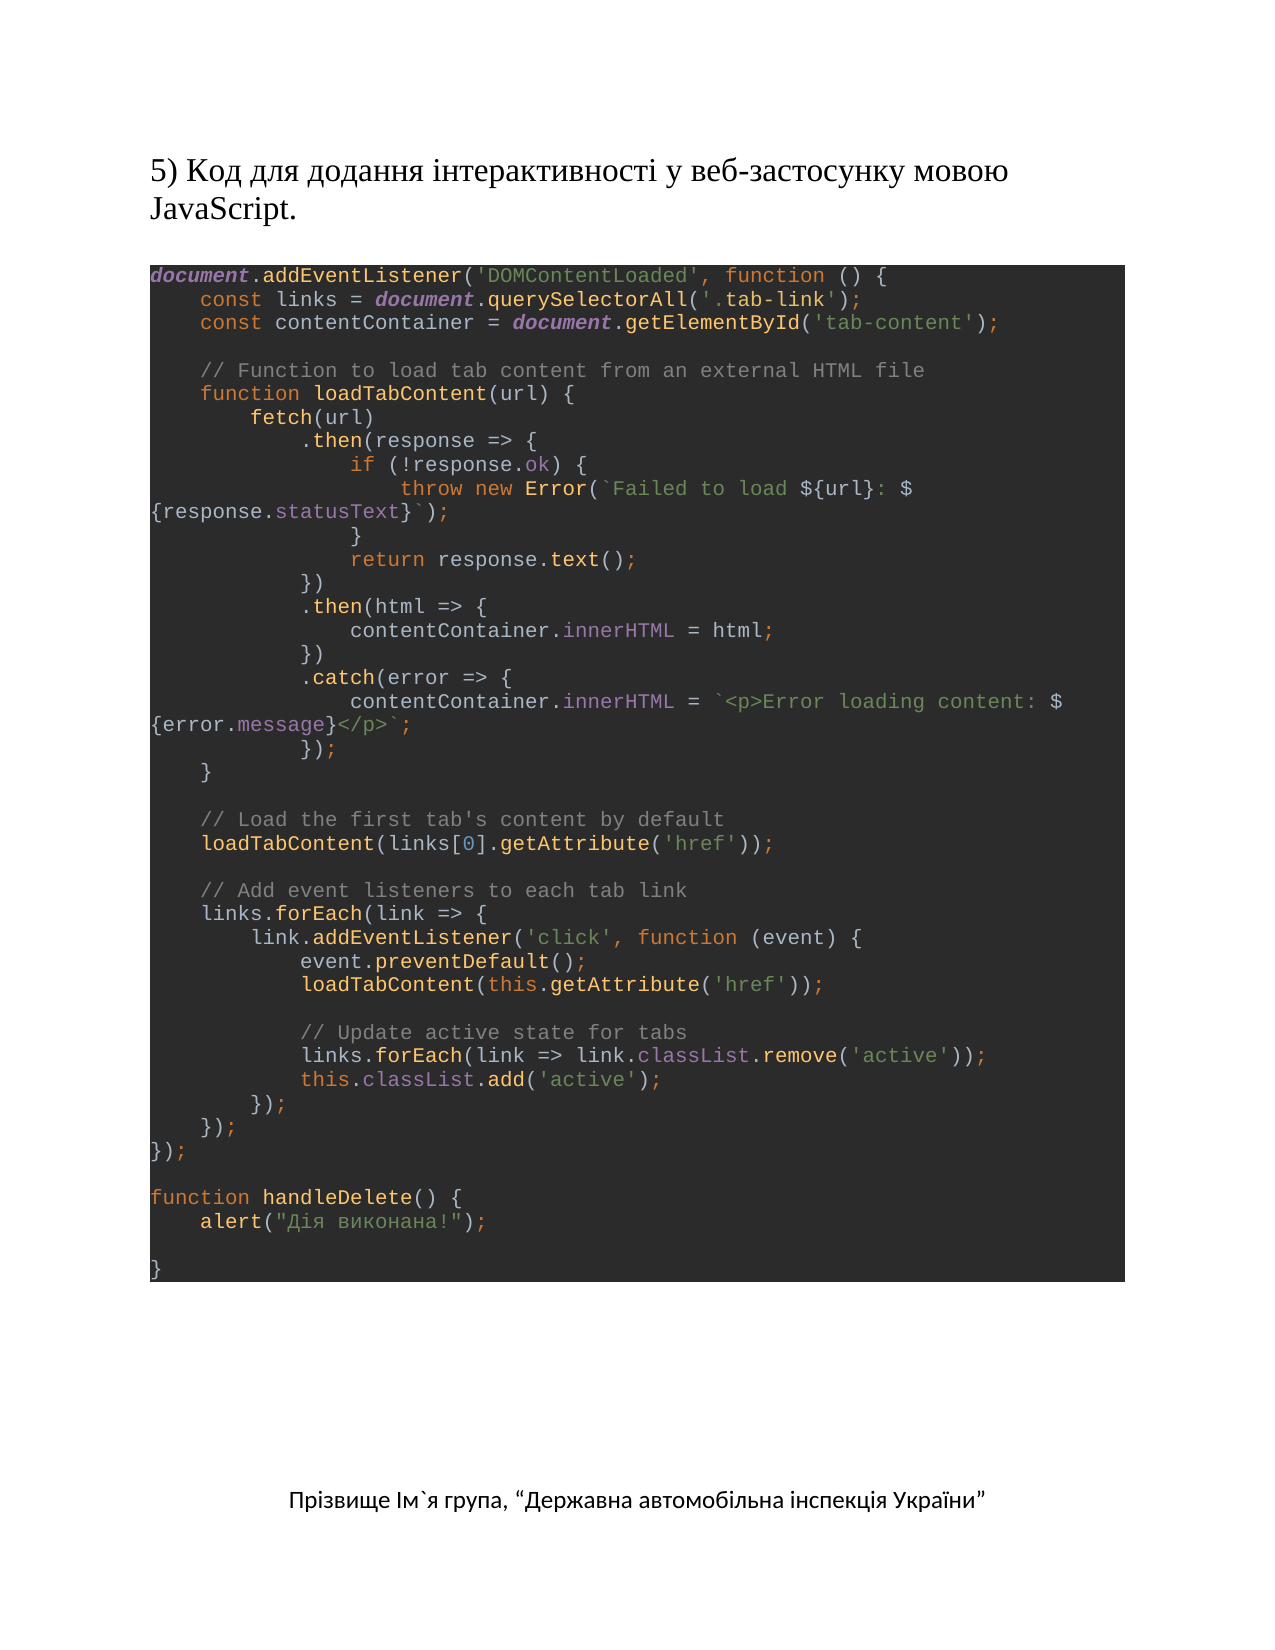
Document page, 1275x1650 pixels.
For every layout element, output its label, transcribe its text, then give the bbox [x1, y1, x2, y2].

text document.addEventListener('DOMContentLoaded', function () { const links = document.querySelectorAll('.tab-link'); const contentContainer = document.getElementById('tab-content'); // Function to load tab content from an external HTML file function loadTabContent(url) { fetch(url) .then(response => { if (!response.ok) { throw new Error(`Failed to load ${url}: ${response.statusText}`); } return response.text(); }) .then(html => { contentContainer.innerHTML = html; }) .catch(error => { contentContainer.innerHTML = `<p>Error loading content: ${error.message}</p>`; }); } // Load the first tab's content by default loadTabContent(links[0].getAttribute('href')); // Add event listeners to each tab link links.forEach(link => { link.addEventListener('click', function (event) { event.preventDefault(); loadTabContent(this.getAttribute('href')); // Update active state for tabs links.forEach(link => link.classList.remove('active')); this.classList.add('active'); }); }); }); function handleDelete() { alert("Дія виконана!"); } [150, 265, 1125, 1282]
text 5) Код для додання інтерактивності у веб-застосунку мовою JavaScript. [150, 150, 1125, 227]
